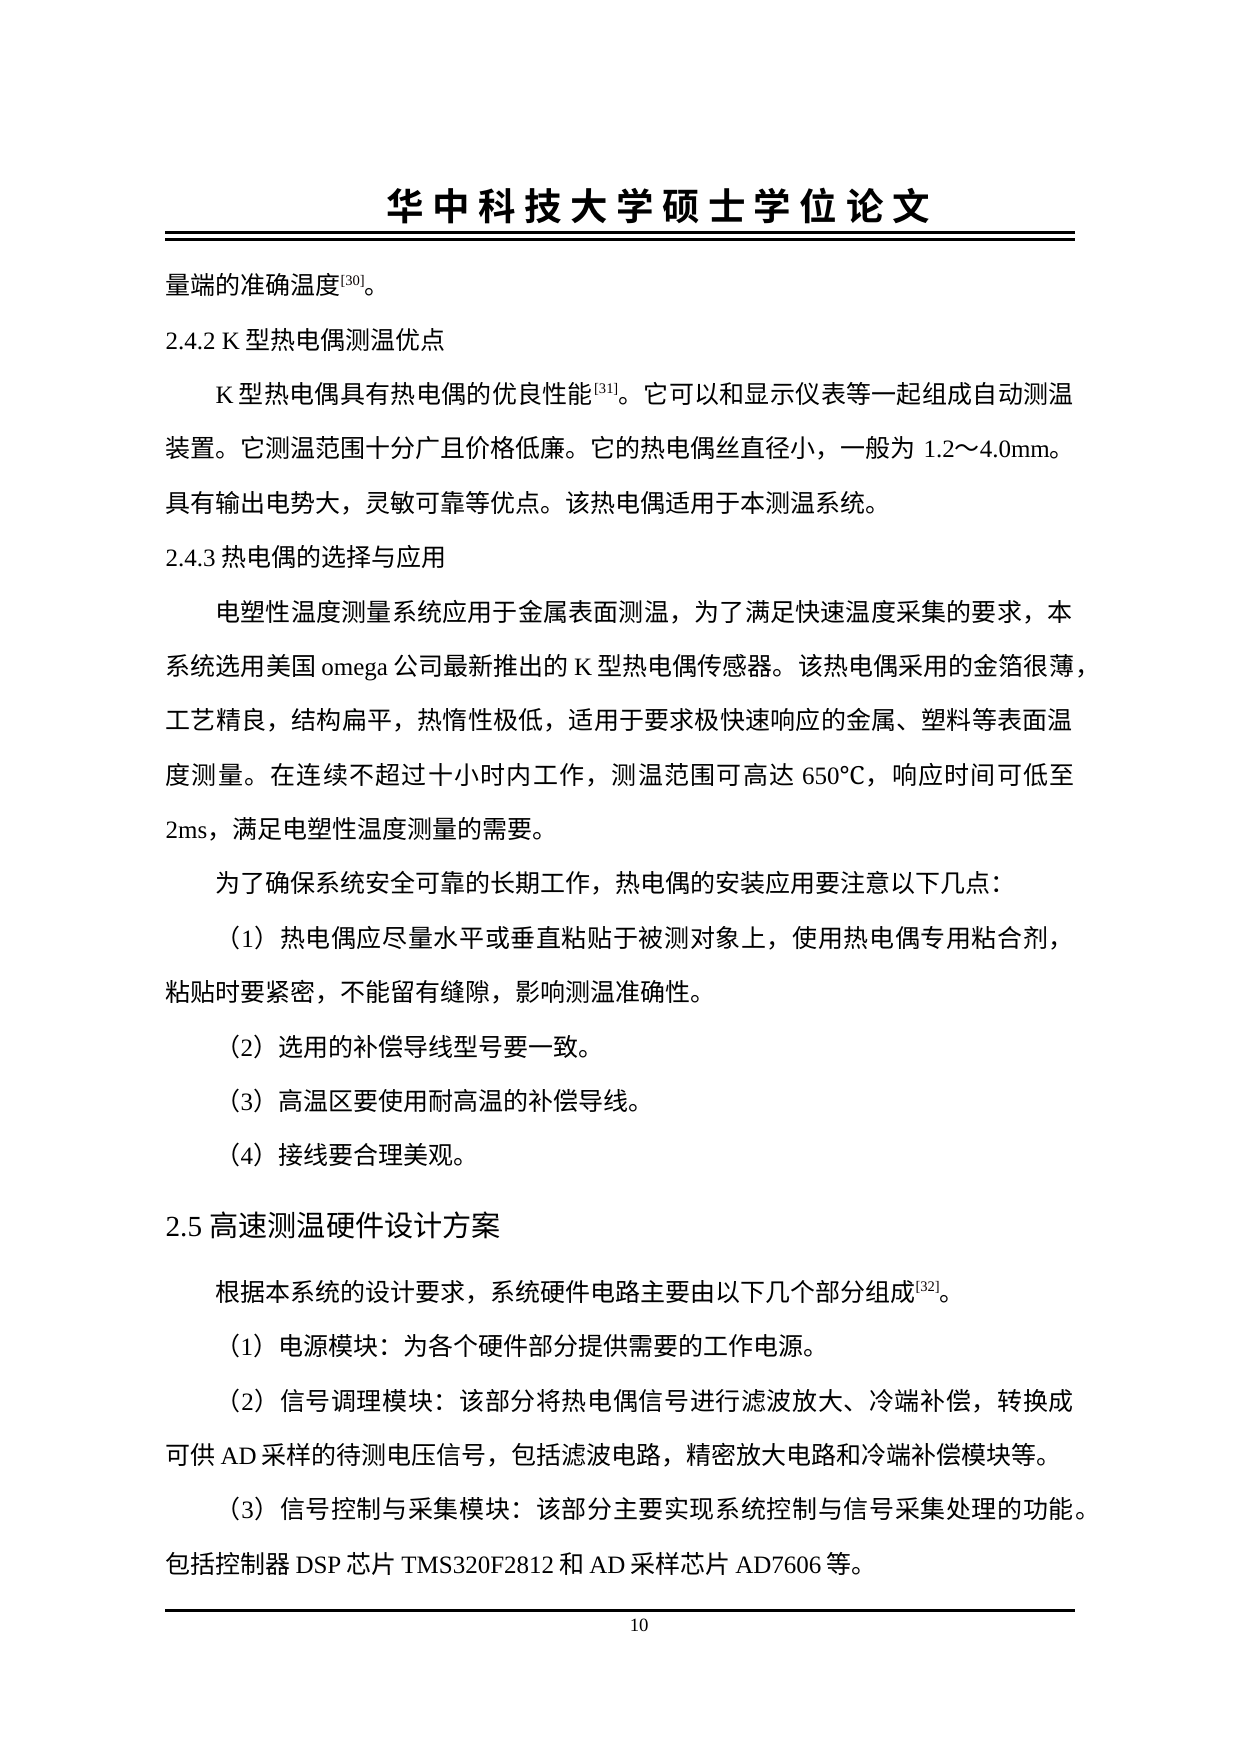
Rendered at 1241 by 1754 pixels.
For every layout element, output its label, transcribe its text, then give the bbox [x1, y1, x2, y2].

text 电塑性温度测量系统应用于金属表面测温，为了满足快速温度采集的要求，本系统选用美国omega公司最新推出的K型热电偶传感器。该热电偶采用的金箔很薄，工艺精良，结构扁平，热惰性极低，适用于要求极快速响应的金属、塑料等表面温度测量。在连续不超过十小时内工作，测温范围可高达650℃，响应时间可低至2ms，满足电塑性温度测量的需要。 [165, 592, 1075, 846]
text （3）高温区要使用耐高温的补偿导线。 [165, 1081, 1075, 1118]
text （2）选用的补偿导线型号要一致。 [165, 1027, 1075, 1063]
subtitle 2.4.3 热电偶的选择与应用 [165, 538, 1075, 574]
text （1）电源模块：为各个硬件部分提供需要的工作电源。 [165, 1327, 1075, 1363]
text （3）信号控制与采集模块：该部分主要实现系统控制与信号采集处理的功能。包括控制器DSP芯片TMS320F2812和AD采样芯片AD7606等。 [165, 1490, 1075, 1581]
subtitle 2.5 高速测温硬件设计方案 [165, 1203, 1075, 1245]
subtitle 2.4.2 K型热电偶测温优点 [165, 320, 1075, 356]
text 根据本系统的设计要求，系统硬件电路主要由以下几个部分组成[32]。 [165, 1272, 1075, 1309]
text （1）热电偶应尽量水平或垂直粘贴于被测对象上，使用热电偶专用粘合剂，粘贴时要紧密，不能留有缝隙，影响测温准确性。 [165, 918, 1075, 1009]
text 为了确保系统安全可靠的长期工作，热电偶的安装应用要注意以下几点： [165, 864, 1075, 900]
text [165, 266, 1075, 302]
text （2）信号调理模块：该部分将热电偶信号进行滤波放大、冷端补偿，转换成可供AD采样的待测电压信号，包括滤波电路，精密放大电路和冷端补偿模块等。 [165, 1381, 1075, 1472]
text K型热电偶具有热电偶的优良性能[31]。它可以和显示仪表等一起组成自动测温装置。它测温范围十分广且价格低廉。它的热电偶丝直径小，一般为1.2～4.0mm。具有输出电势大，灵敏可靠等优点。该热电偶适用于本测温系统。 [165, 374, 1075, 519]
text （4）接线要合理美观。 [165, 1136, 1075, 1172]
